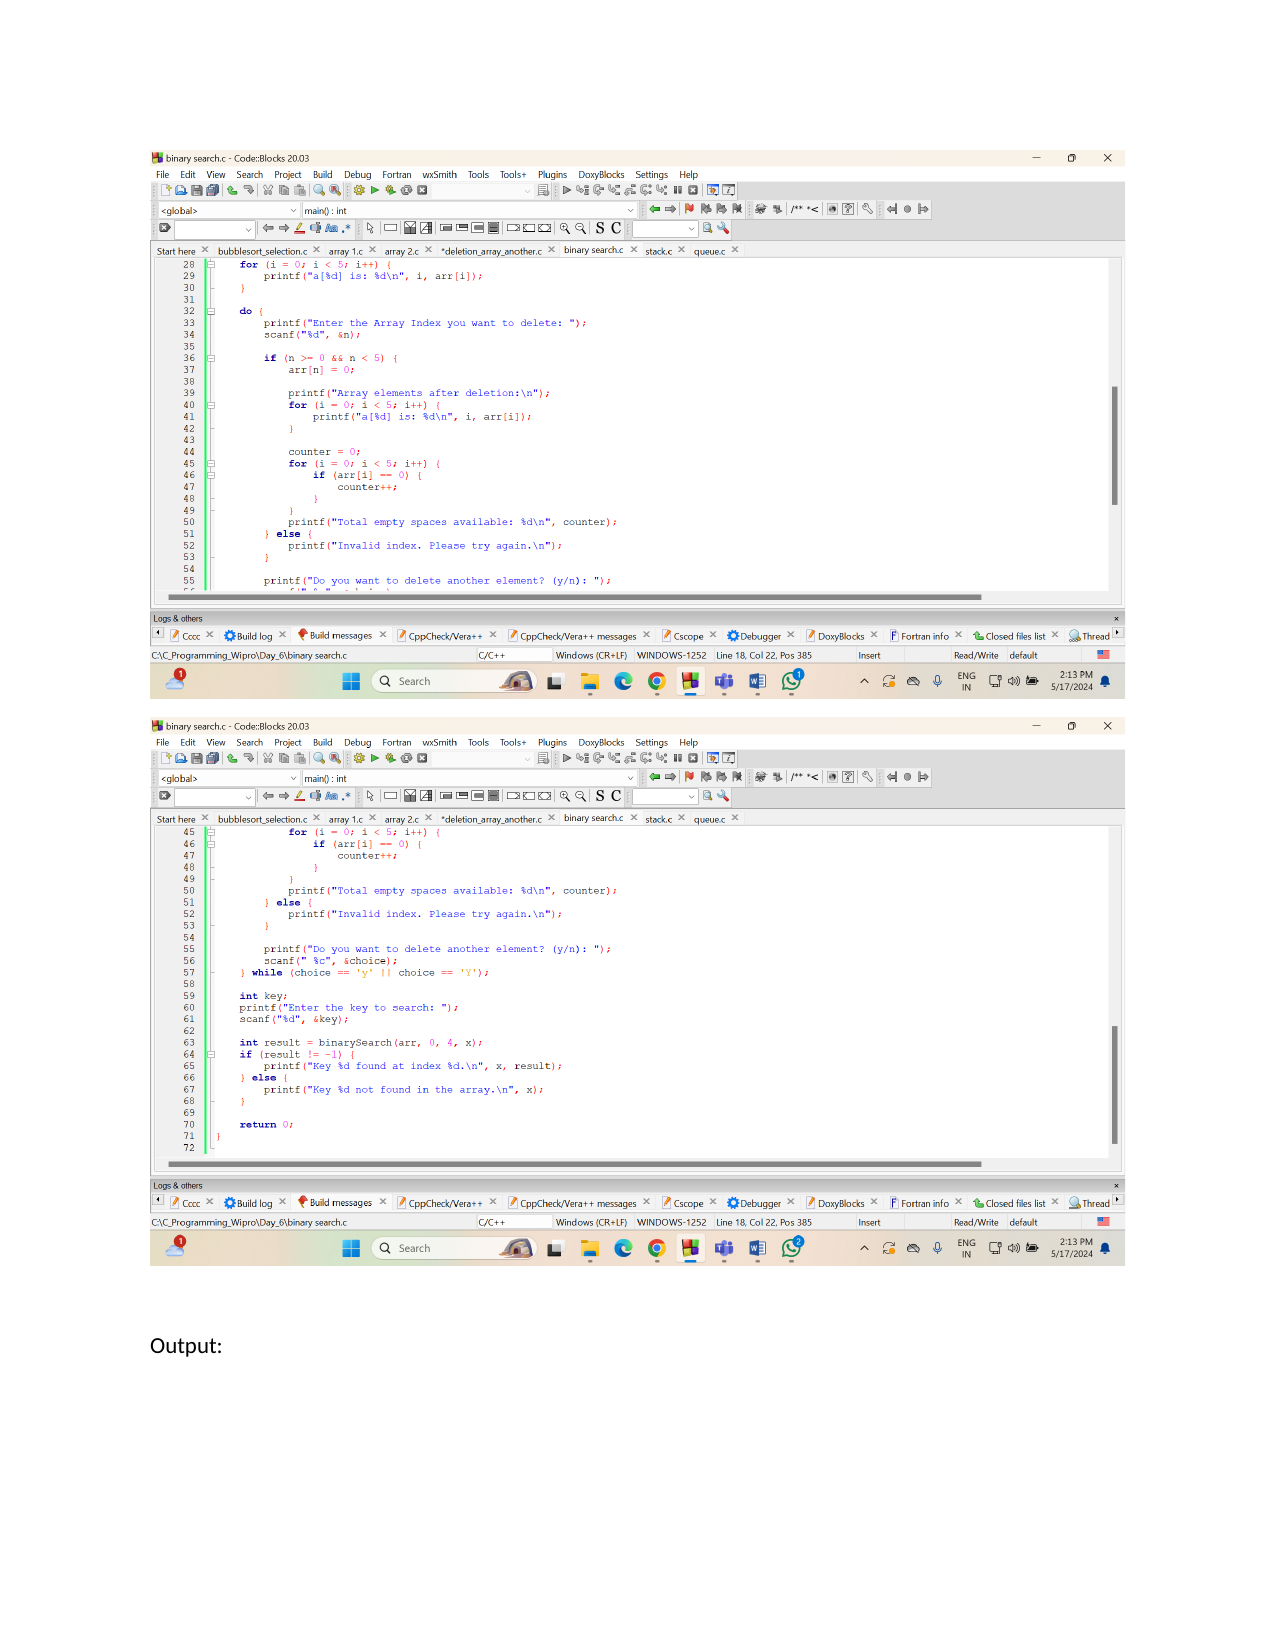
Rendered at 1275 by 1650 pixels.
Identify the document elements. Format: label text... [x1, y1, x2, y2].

picture [150, 717, 1125, 1266]
text Output: [150, 1331, 1125, 1359]
picture [150, 150, 1125, 699]
